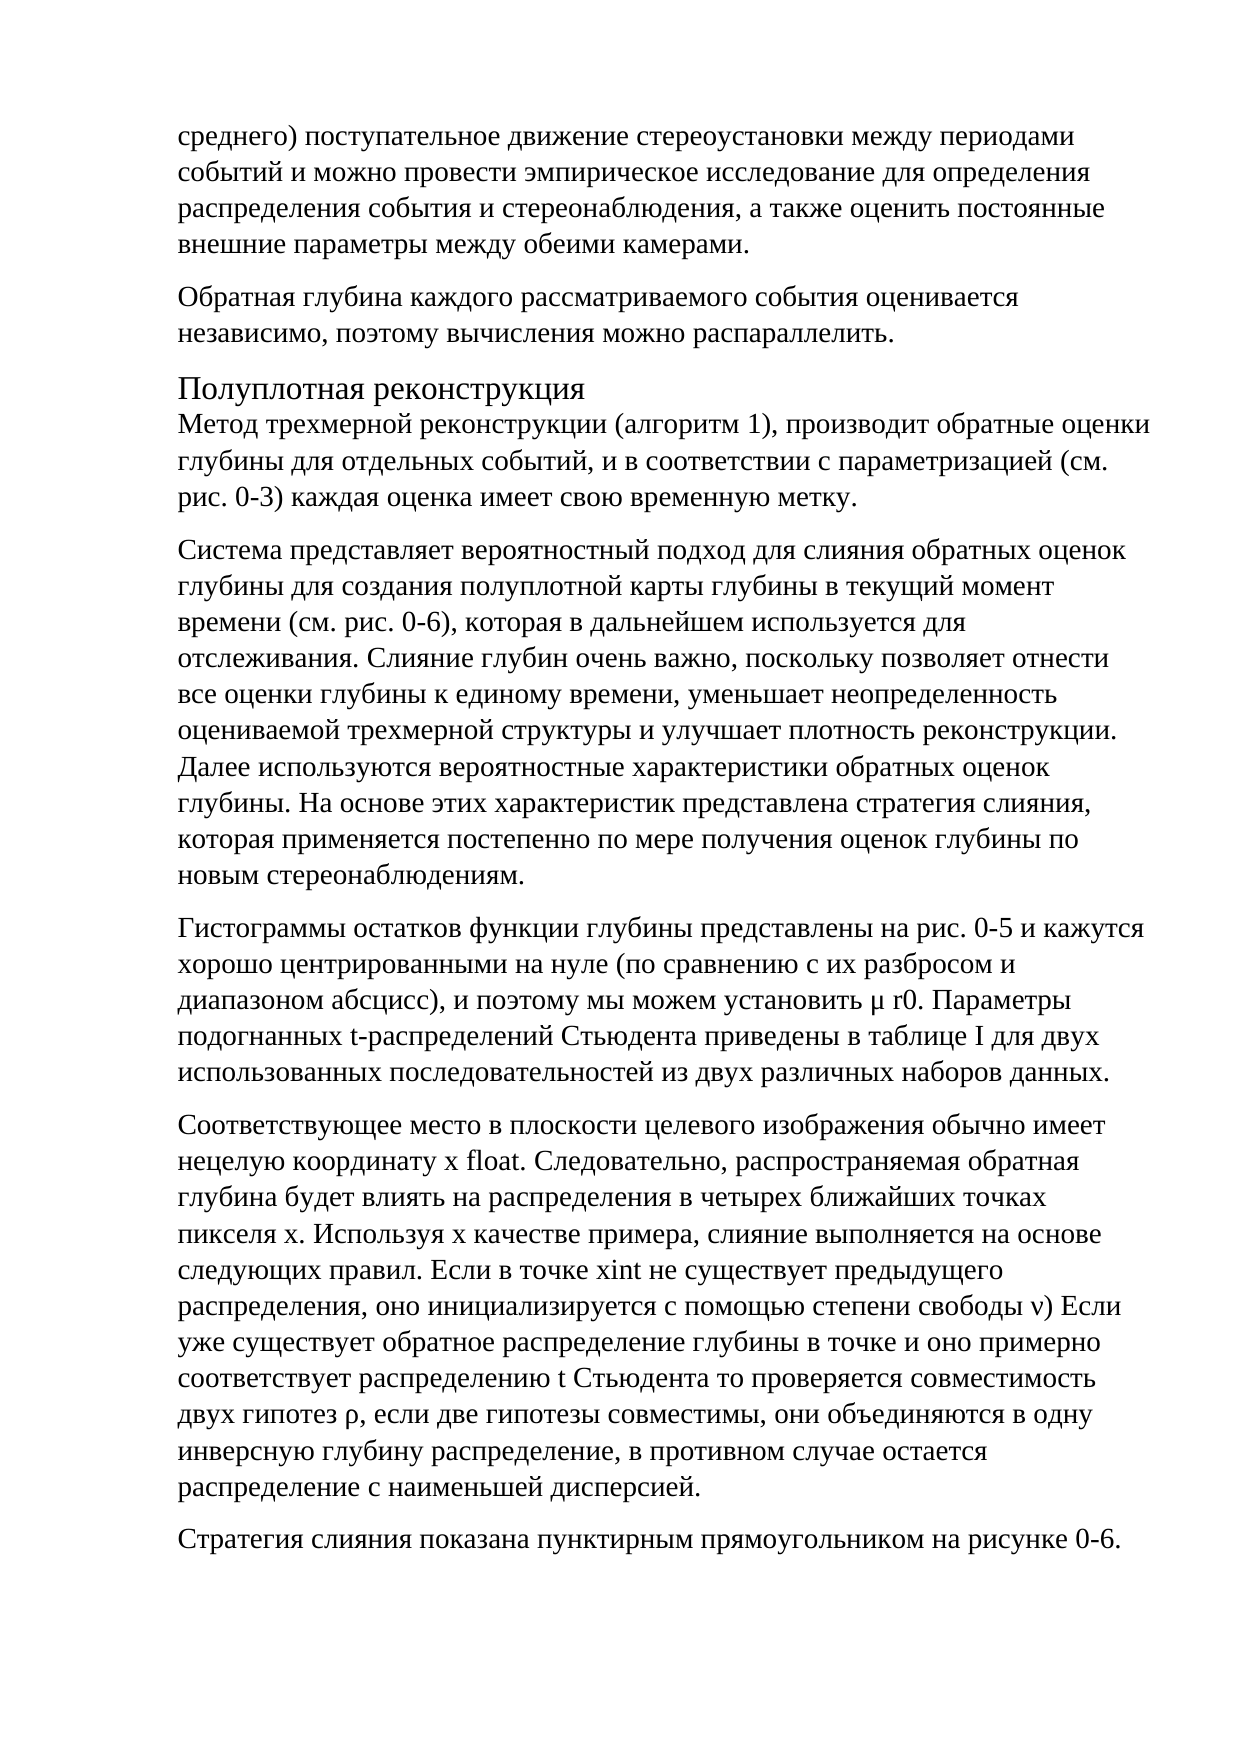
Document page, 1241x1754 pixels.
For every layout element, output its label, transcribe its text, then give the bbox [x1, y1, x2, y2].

text Система представляет вероятностный подход для слияния обратных оценок глубины для создания полуплотной карты глубины в текущий момент времени (см. рис. 0-6), которая в дальнейшем используется для отслеживания. Слияние глубин очень важно, поскольку позволяет отнести все оценки глубины к единому времени, уменьшает неопределенность оцениваемой трехмерной структуры и улучшает плотность реконструкции. Далее используются вероятностные характеристики обратных оценок глубины. На основе этих характеристик представлена стратегия слияния, которая применяется постепенно по мере получения оценок глубины по новым стереонаблюдениям. [177, 532, 1152, 891]
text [177, 118, 1152, 260]
text Соответствующее место в плоскости целевого изображения обычно имеет нецелую координату x float. Следовательно, распространяемая обратная глубина будет влиять на распределения в четырех ближайших точках пикселя x. Используя x качестве примера, слияние выполняется на основе следующих правил. Если в точке xint не существует предыдущего распределения, оно инициализируется с помощью степени свободы ν) Если уже существует обратное распределение глубины в точке и оно примерно соответствует распределению t Стьюдента то проверяется совместимость двух гипотез ρ, если две гипотезы совместимы, они объединяются в одну инверсную глубину распределение, в противном случае остается распределение с наименьшей дисперсией. [177, 1107, 1152, 1502]
text Обратная глубина каждого рассматриваемого события оценивается независимо, поэтому вычисления можно распараллелить. [177, 279, 1152, 349]
text Гистограммы остатков функции глубины представлены на рис. 0-5 и кажутся хорошо центрированными на нуле (по сравнению с их разбросом и диапазоном абсцисс), и поэтому мы можем установить μ r0. Параметры подогнанных t-распределений Стьюдента приведены в таблице I для двух использованных последовательностей из двух различных наборов данных. [177, 910, 1152, 1088]
text Метод трехмерной реконструкции (алгоритм 1), производит обратные оценки глубины для отдельных событий, и в соответствии с параметризацией (см. рис. 0-3) каждая оценка имеет свою временную метку. [177, 407, 1152, 512]
subtitle Полуплотная реконструкция [177, 368, 1152, 407]
text Стратегия слияния показана пунктирным прямоугольником на рисунке 0-6. [177, 1522, 1152, 1555]
